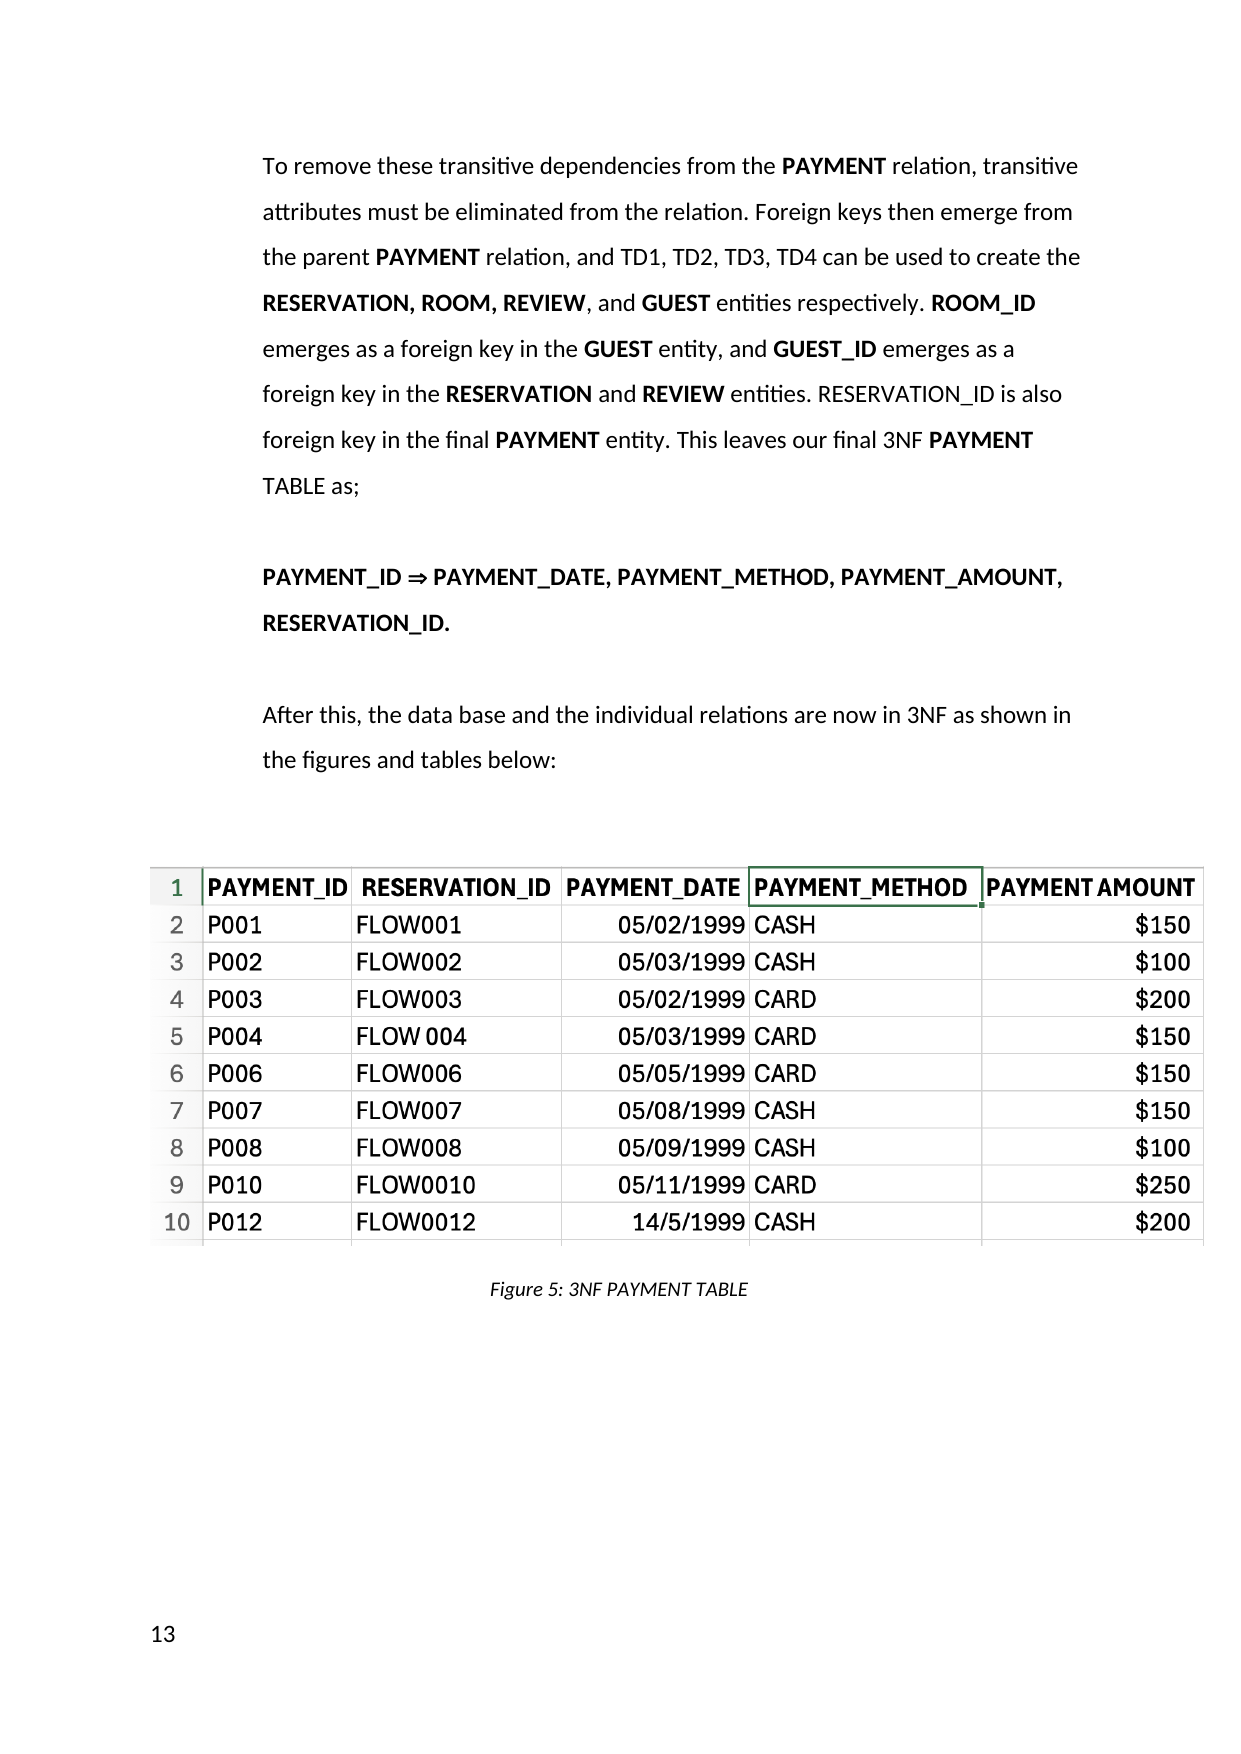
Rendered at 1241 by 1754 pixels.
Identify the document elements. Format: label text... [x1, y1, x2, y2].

list To remove these transitive dependencies from the PAYMENT relation, transitive attributes must be eliminated from the relation. Foreign keys then emerge from the parent PAYMENT relation, and TD1, TD2, TD3, TD4 can be used to create the RESERVATION, ROOM, REVIEW, and GUEST entities respectively. ROOM_ID emerges as a foreign key in the GUEST entity, and GUEST_ID emerges as a foreign key in the RESERVATION and REVIEW entities. RESERVATION_ID is also foreign key in the final PAYMENT entity. This leaves our final 3NF PAYMENT TABLE as; PAYMENT_ID PAYMENT_DATE, PAYMENT_METHOD, PAYMENT_AMOUNT, RESERVATION_ID. [262, 150, 1090, 638]
picture [150, 866, 1204, 1246]
list After this, the data base and the individual relations are now in 3NF as shown in the figures and tables below: [262, 699, 1090, 775]
text Figure 5: 3NF PAYMENT TABLE [150, 1276, 1090, 1302]
